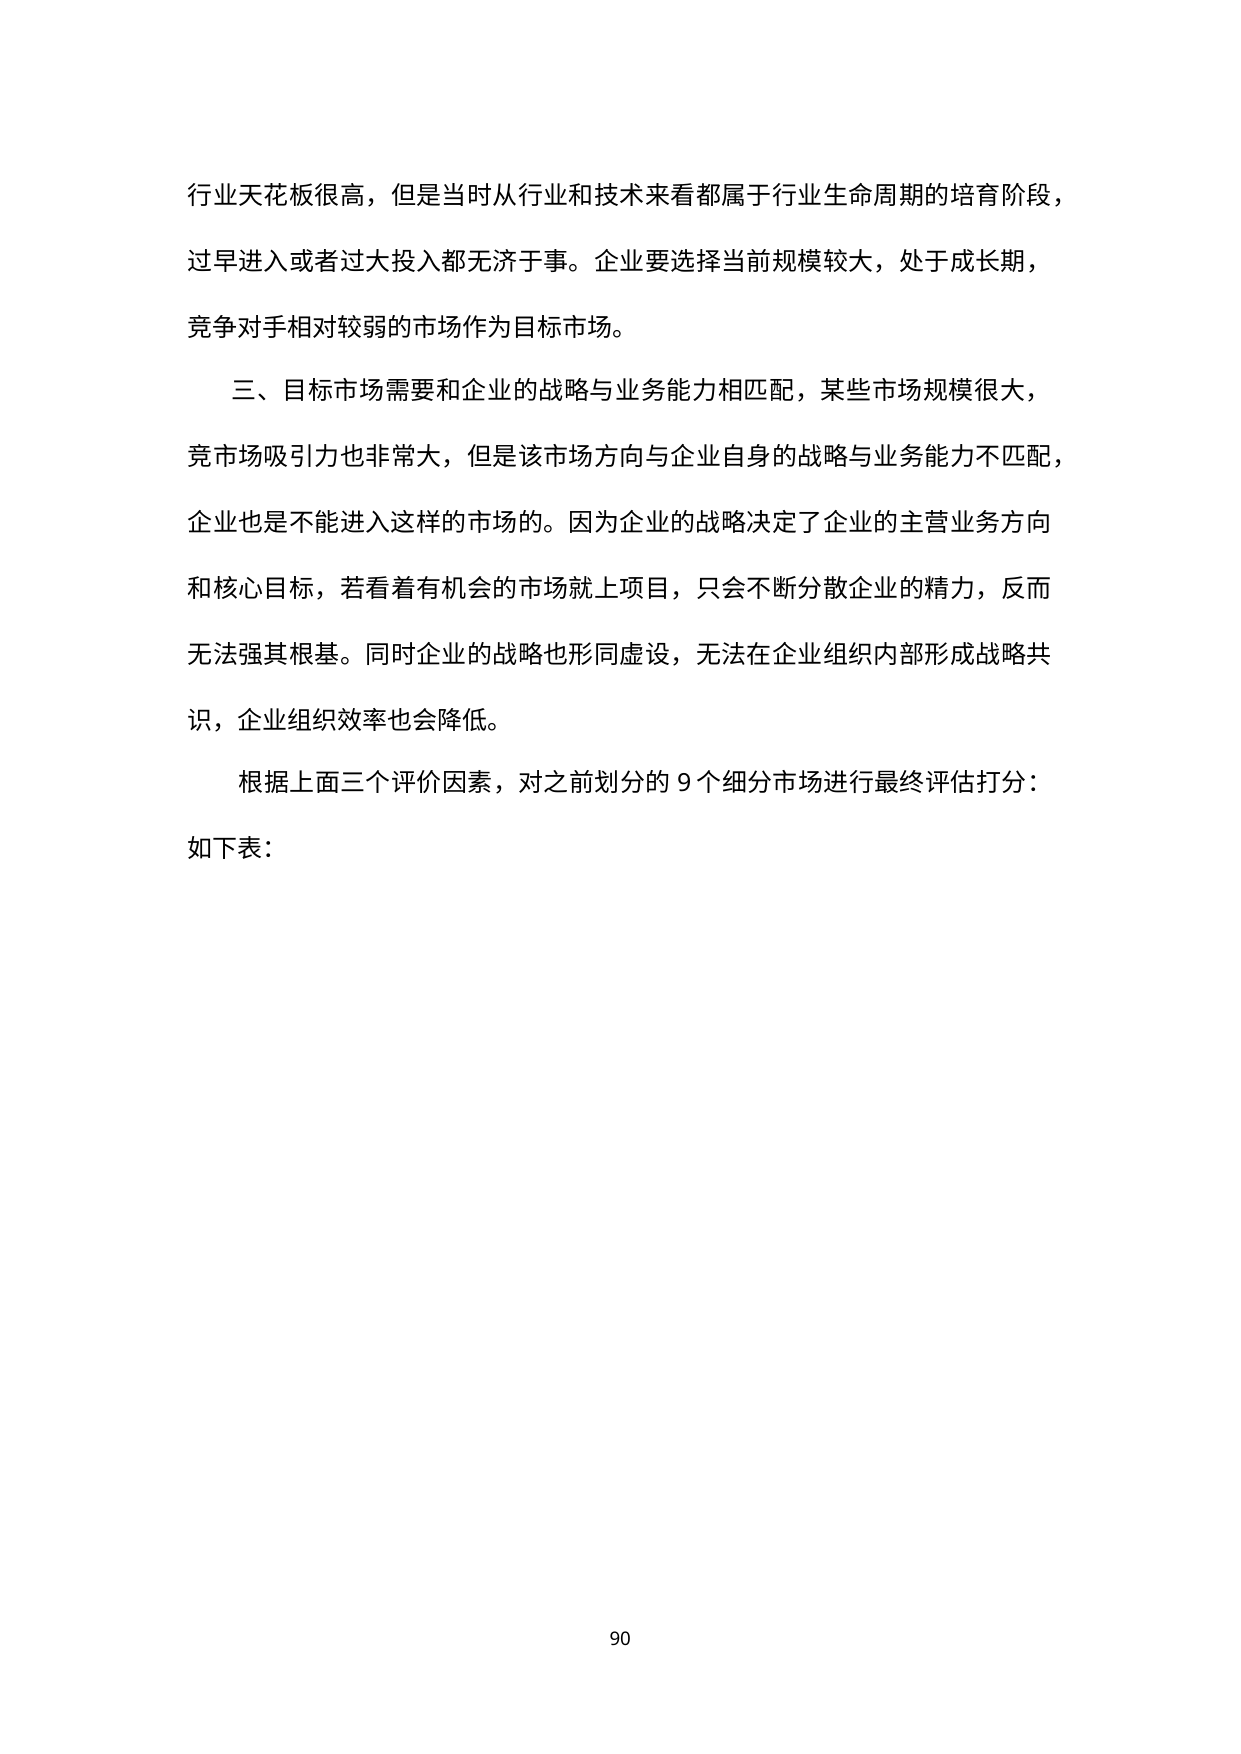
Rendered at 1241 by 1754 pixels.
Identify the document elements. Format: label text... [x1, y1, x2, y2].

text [187, 172, 1053, 348]
text 根据上面三个评价因素，对之前划分的9个细分市场进行最终评估打分：如下表： [187, 759, 1053, 869]
text 三、目标市场需要和企业的战略与业务能力相匹配，某些市场规模很大，竞市场吸引力也非常大，但是该市场方向与企业自身的战略与业务能力不匹配，企业也是不能进入这样的市场的。因为企业的战略决定了企业的主营业务方向和核心目标，若看着有机会的市场就上项目，只会不断分散企业的精力，反而无法强其根基。同时企业的战略也形同虚设，无法在企业组织内部形成战略共识，企业组织效率也会降低。 [187, 366, 1053, 741]
